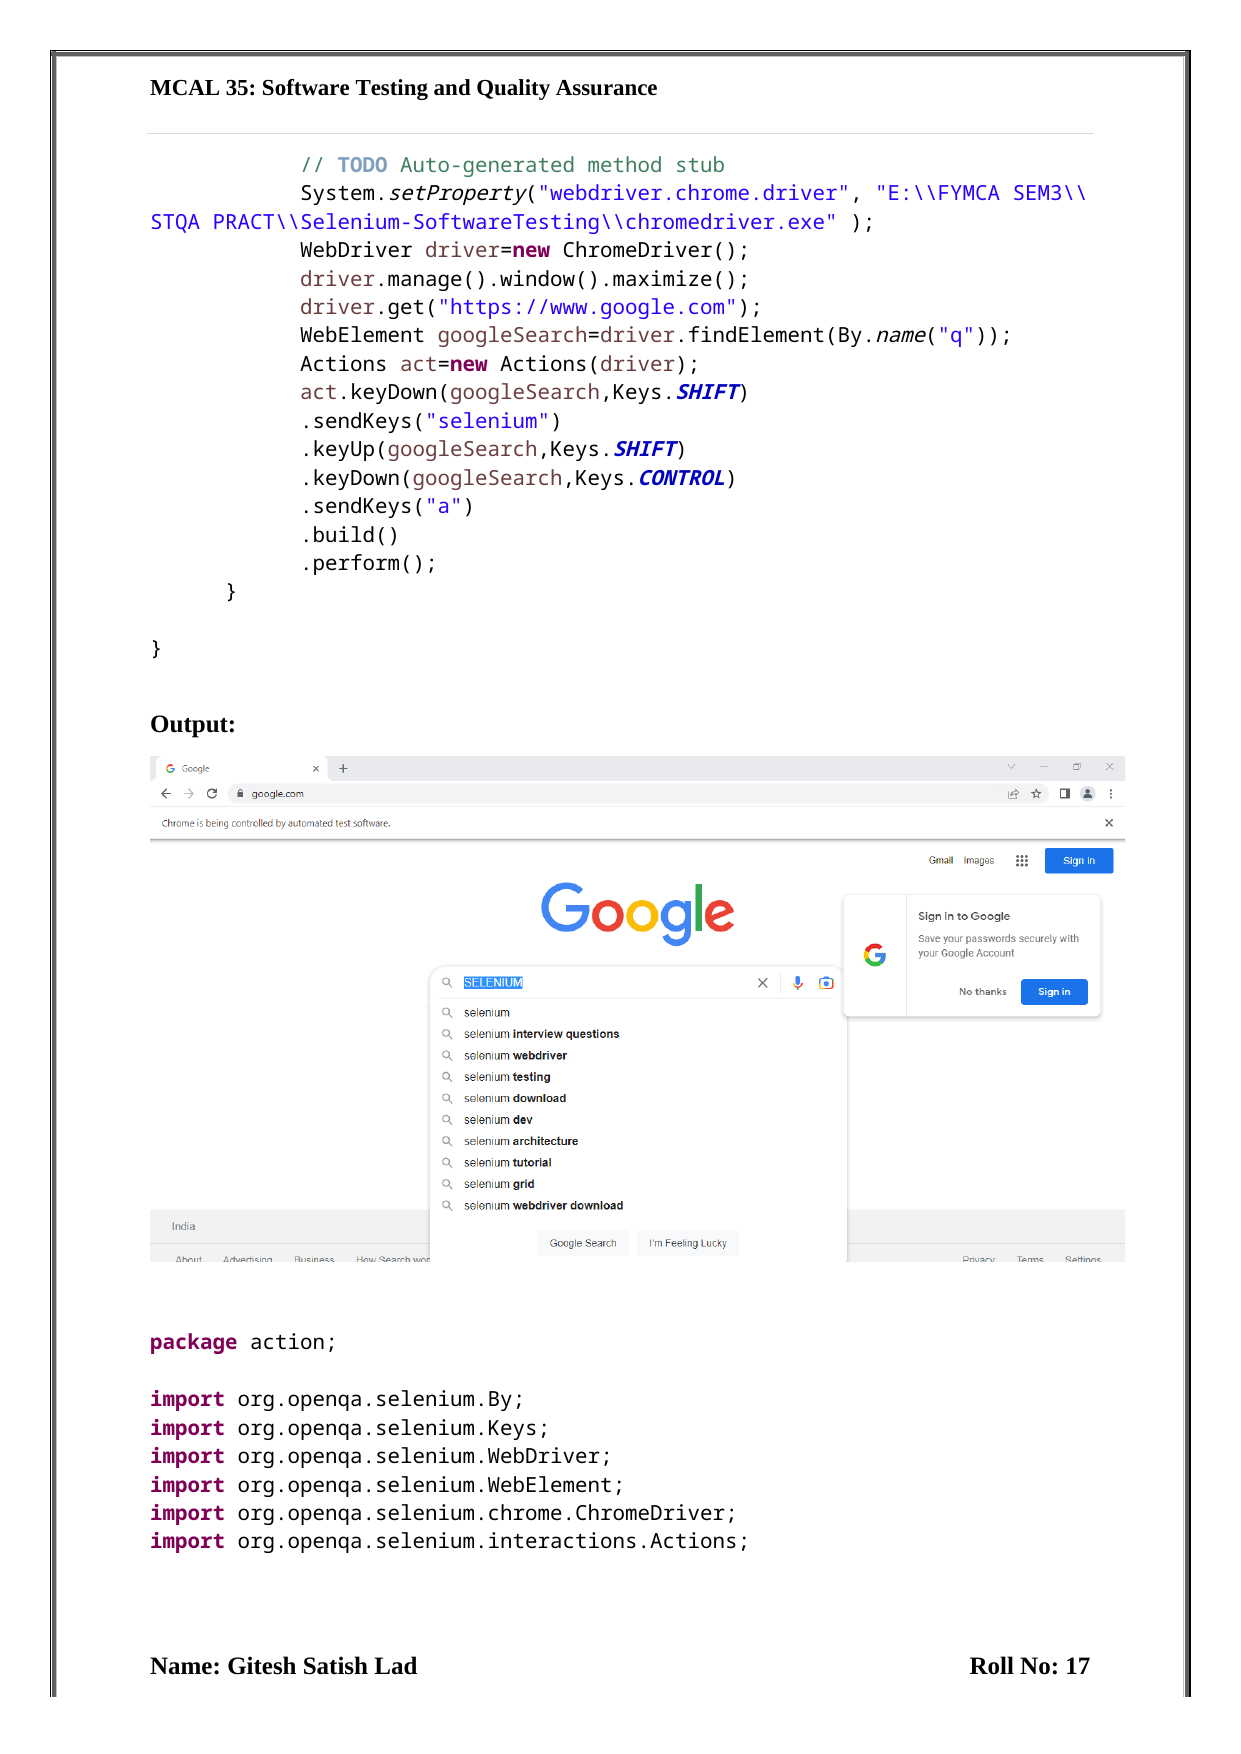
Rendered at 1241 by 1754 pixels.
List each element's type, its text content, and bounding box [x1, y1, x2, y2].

text .sendKeys("selenium") [150, 406, 1090, 434]
text WebElement googleSearch=driver.findElement(By.name("q")); [150, 321, 1090, 349]
text .perform(); [150, 548, 1090, 577]
text import org.openqa.selenium.Keys; [150, 1413, 1090, 1441]
text import org.openqa.selenium.By; [150, 1384, 1090, 1413]
text .build() [150, 520, 1090, 548]
text Actions act=new Actions(driver); [150, 349, 1090, 377]
text .sendKeys("a") [150, 491, 1090, 520]
text package action; [150, 1327, 1090, 1356]
picture [150, 756, 1125, 1262]
text } [150, 633, 1090, 662]
text WebDriver driver=new ChromeDriver(); [150, 235, 1090, 264]
text act.keyDown(googleSearch,Keys.SHIFT) [150, 377, 1090, 406]
text } [150, 577, 1090, 605]
text .keyDown(googleSearch,Keys.CONTROL) [150, 463, 1090, 491]
text // TODO Auto-generated method stub [150, 150, 1090, 178]
text driver.manage().window().maximize(); [150, 264, 1090, 292]
text import org.openqa.selenium.WebDriver; [150, 1441, 1090, 1470]
text import org.openqa.selenium.chrome.ChromeDriver; [150, 1498, 1090, 1527]
text Output: [150, 709, 1090, 737]
text .keyUp(googleSearch,Keys.SHIFT) [150, 434, 1090, 463]
text import org.openqa.selenium.WebElement; [150, 1470, 1090, 1498]
text System.setProperty("webdriver.chrome.driver", "E:\\FYMCA SEM3\\STQA PRACT\\Selenium-SoftwareTesting\\chromedriver.exe" ); [150, 178, 1090, 235]
text import org.openqa.selenium.interactions.Actions; [150, 1527, 1090, 1555]
text driver.get("https://www.google.com"); [150, 292, 1090, 321]
